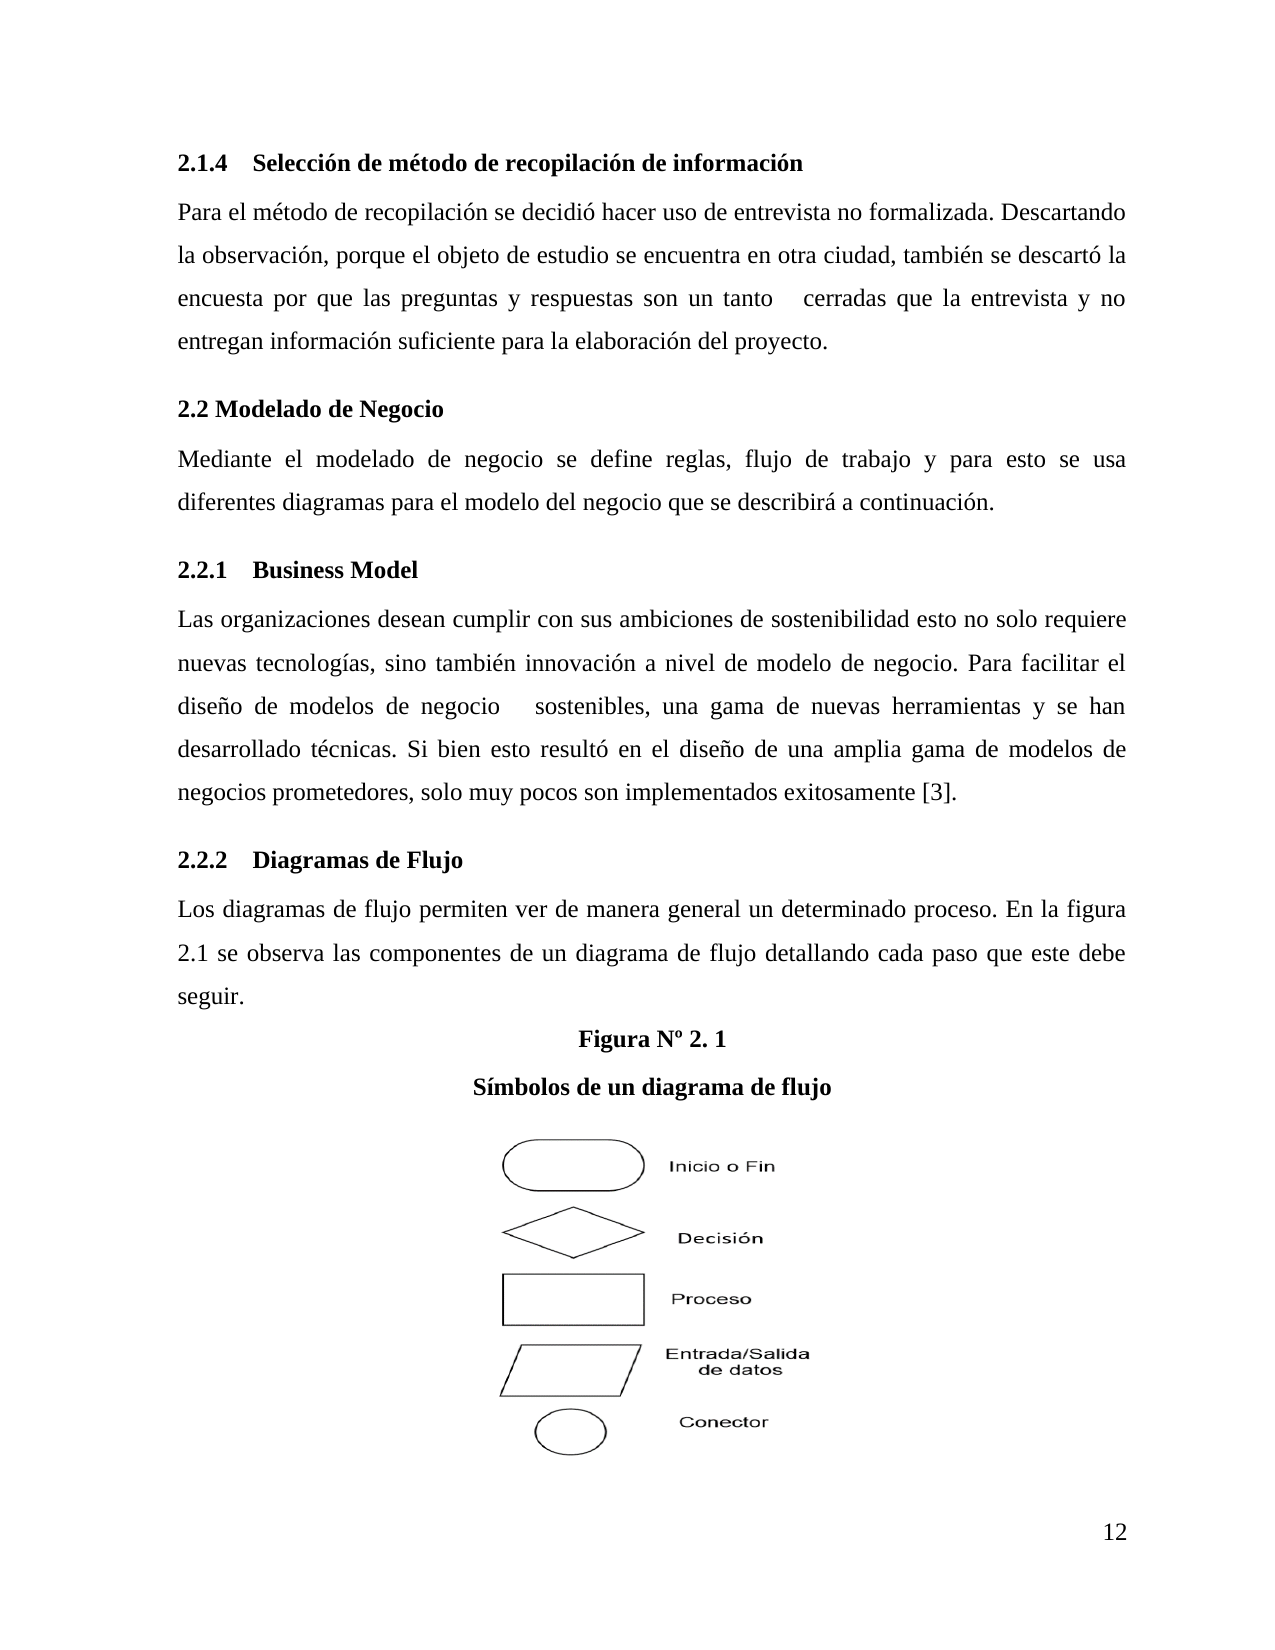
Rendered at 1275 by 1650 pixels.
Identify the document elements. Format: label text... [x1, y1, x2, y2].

subtitle Modelado de Negocio [177, 394, 1127, 423]
subtitle Selección de método de recopilación de información [177, 148, 1127, 176]
picture [472, 1125, 834, 1469]
text Los diagramas de flujo permiten ver de manera general un determinado proceso. En la figura 2.1 se observa las componentes de un diagrama de flujo detallando cada paso que este debe seguir. [177, 894, 1127, 1009]
text Símbolos de un diagrama de flujo [177, 1072, 1127, 1100]
text Figura Nº 2. 1 [177, 1024, 1127, 1053]
text Mediante el modelado de negocio se define reglas, flujo de trabajo y para esto se usa diferentes diagramas para el modelo del negocio que se describirá a continuación. [177, 444, 1127, 516]
text Las organizaciones desean cumplir con sus ambiciones de sostenibilidad esto no solo requiere nuevas tecnologías, sino también innovación a nivel de modelo de negocio. Para facilitar el diseño de modelos de negocio sostenibles, una gama de nuevas herramientas y se han desarrollado técnicas. Si bien esto resultó en el diseño de una amplia gama de modelos de negocios prometedores, solo muy pocos son implementados exitosamente [3]. [177, 604, 1127, 806]
subtitle Business Model [177, 555, 1127, 584]
text Para el método de recopilación se decidió hacer uso de entrevista no formalizada. Descartando la observación, porque el objeto de estudio se encuentra en otra ciudad, también se descartó la encuesta por que las preguntas y respuestas son un tanto cerradas que la entrevista y no entregan información suficiente para la elaboración del proyecto. [177, 197, 1127, 355]
subtitle Diagramas de Flujo [177, 845, 1127, 874]
